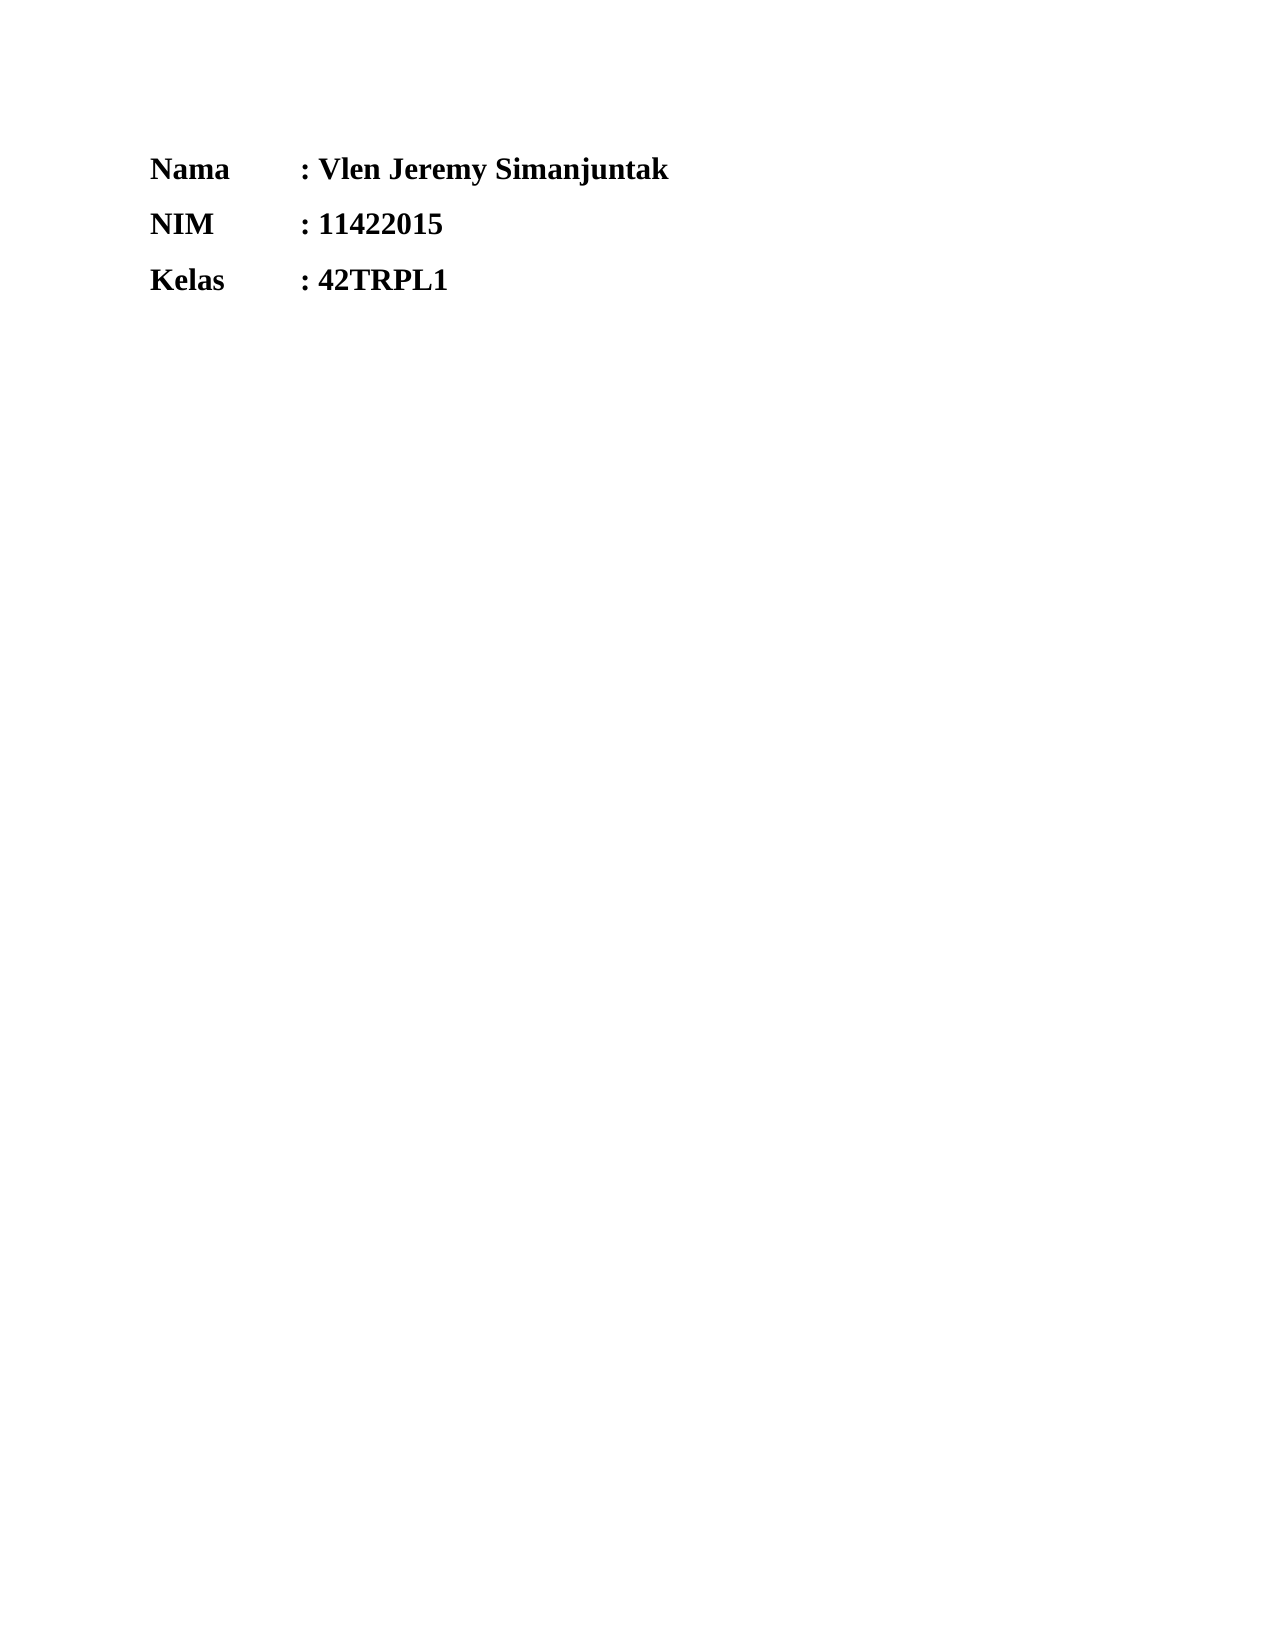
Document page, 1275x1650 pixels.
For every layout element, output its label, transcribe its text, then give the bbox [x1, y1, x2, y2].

text NIM : 11422015 [150, 205, 1125, 241]
text Nama : Vlen Jeremy Simanjuntak [150, 150, 1125, 186]
text Kelas : 42TRPL1 [150, 261, 1125, 297]
